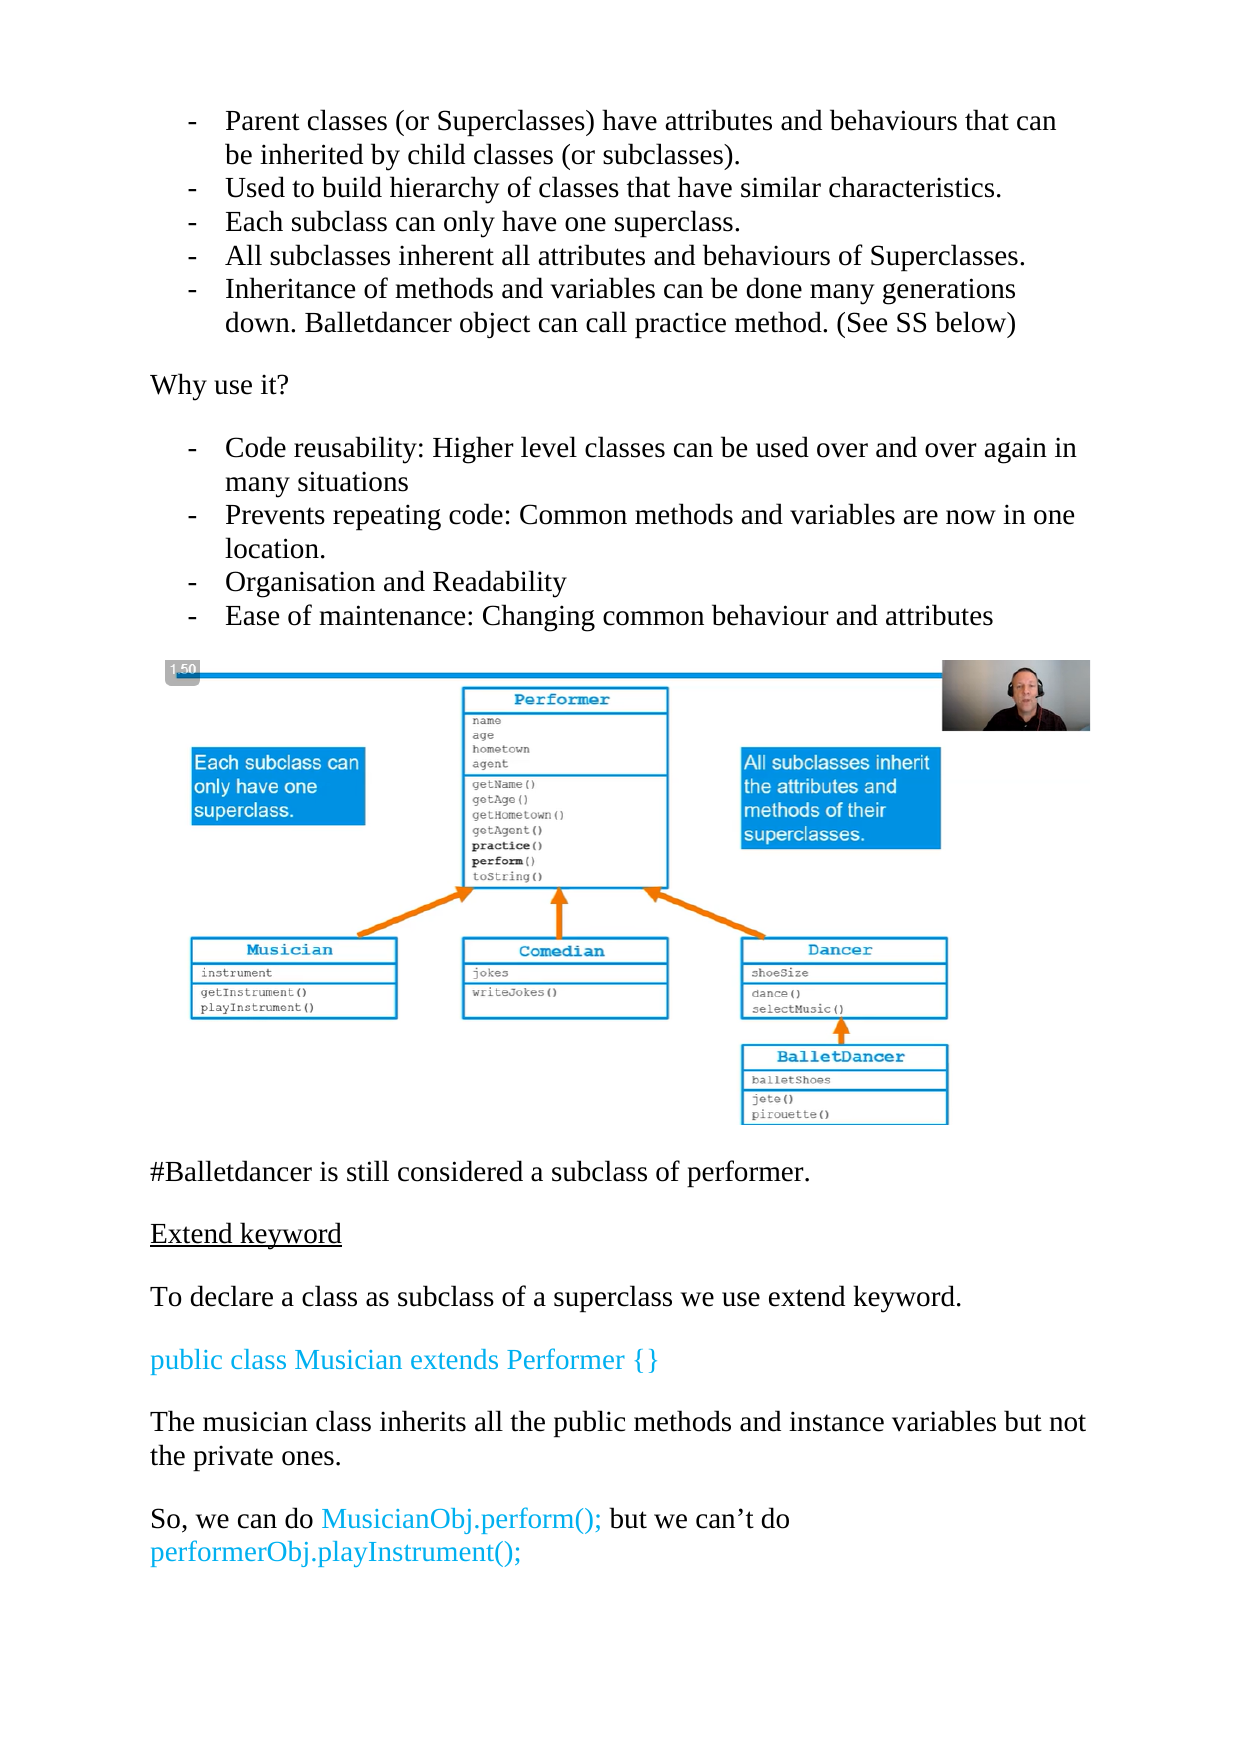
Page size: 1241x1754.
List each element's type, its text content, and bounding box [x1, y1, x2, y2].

text Extend keyword [150, 1216, 1090, 1250]
text To declare a class as subclass of a superclass we use extend keyword. [150, 1279, 1090, 1313]
list Prevents repeating code: Common methods and variables are now in one location. [187, 497, 1090, 564]
text The musician class inherits all the public methods and instance variables but not the private ones. [150, 1404, 1090, 1472]
picture [150, 660, 1091, 1125]
list All subclasses inherent all attributes and behaviours of Superclasses. [187, 238, 1090, 271]
list Each subclass can only have one superclass. [187, 204, 1090, 238]
list Code reusability: Higher level classes can be used over and over again in many situations [187, 430, 1090, 497]
list Ease of maintenance: Changing common behaviour and attributes [187, 598, 1090, 631]
list Inheritance of methods and variables can be done many generations down. Balletdancer object can call practice method. (See SS below) [187, 271, 1090, 338]
text So, we can do MusicianObj.perform(); but we can’t do performerObj.playInstrument(); [150, 1501, 1090, 1568]
text #Balletdancer is still considered a subclass of performer. [150, 1154, 1090, 1187]
list Organisation and Readability [187, 564, 1090, 598]
list Used to build hierarchy of classes that have similar characteristics. [187, 171, 1090, 204]
text Why use it? [150, 367, 1090, 401]
list Parent classes (or Superclasses) have attributes and behaviours that can be inherited by child classes (or subclasses). [187, 103, 1090, 171]
text public class Musician extends Performer {} [150, 1342, 1090, 1375]
